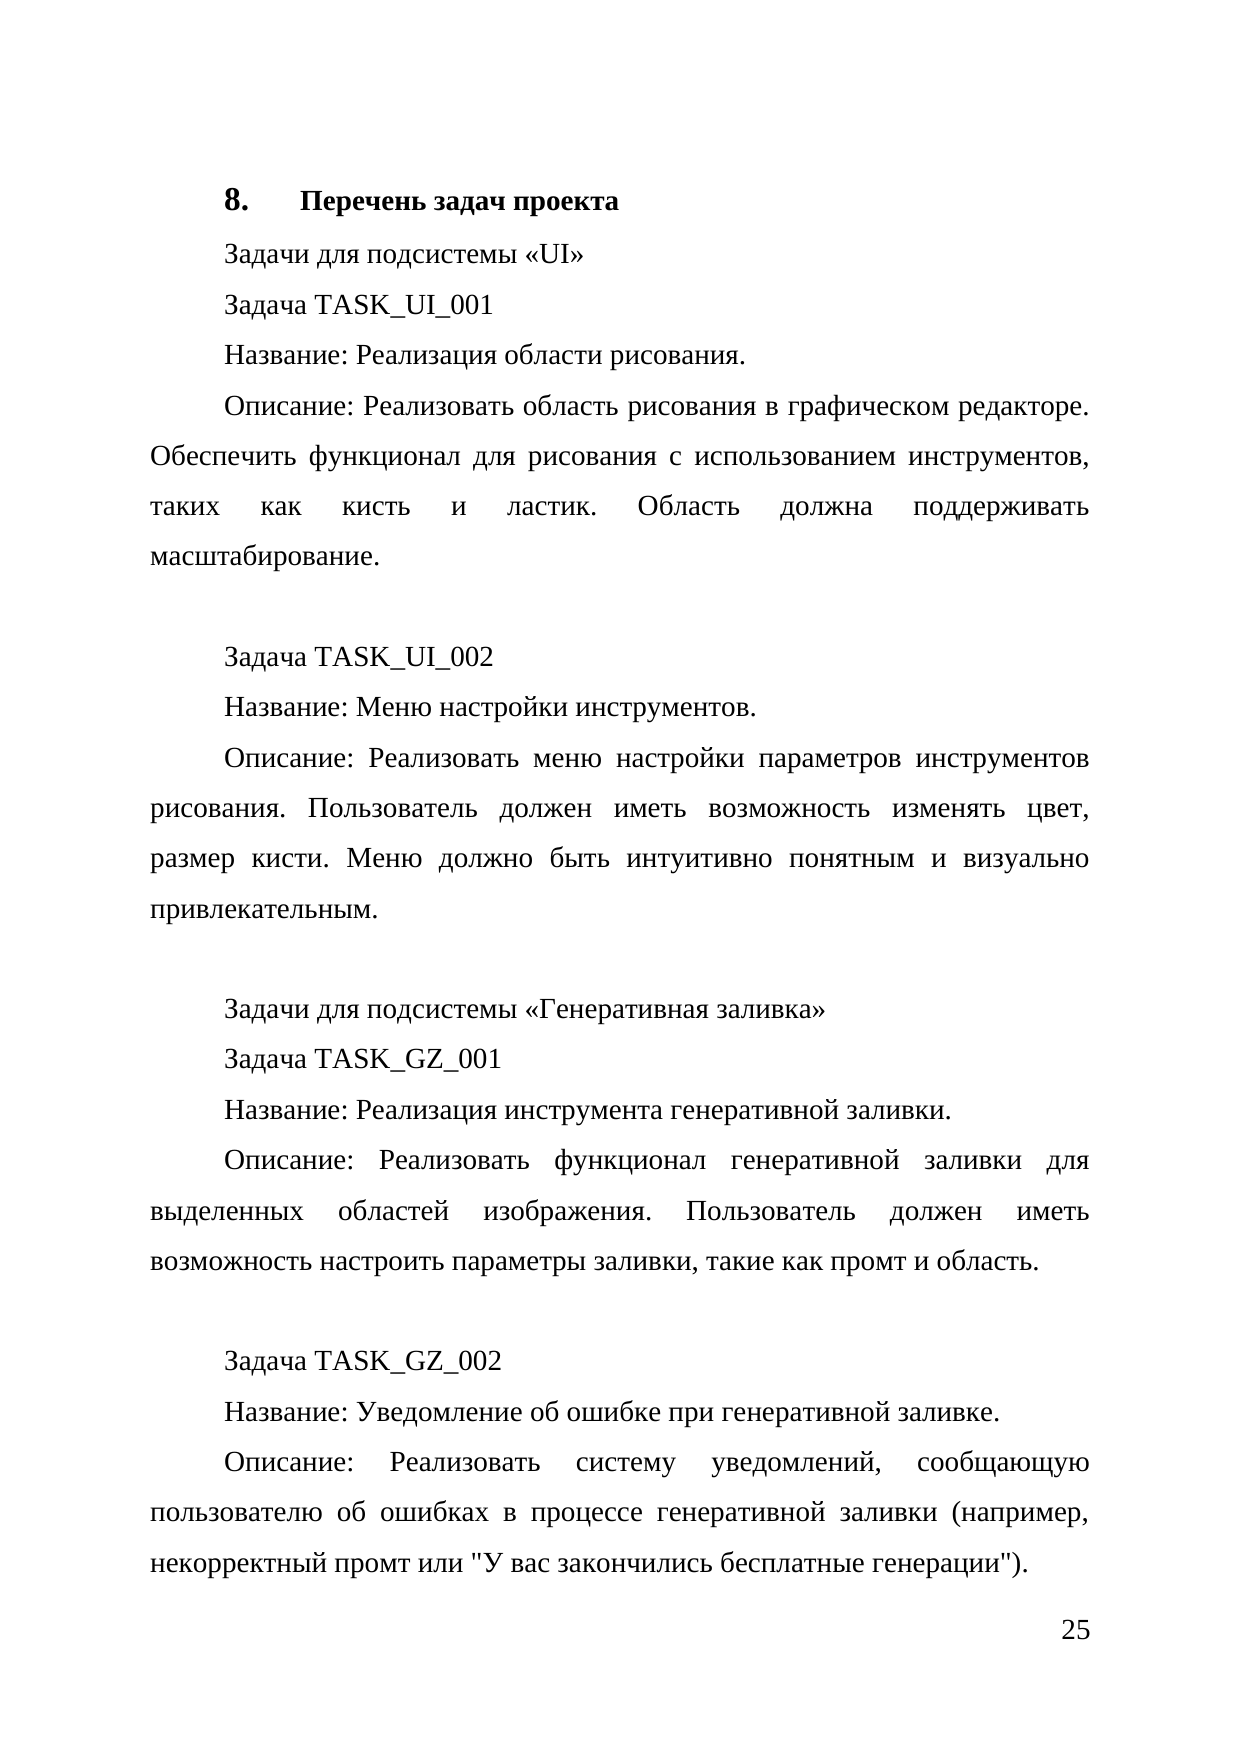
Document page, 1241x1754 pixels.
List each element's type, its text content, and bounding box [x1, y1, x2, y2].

subtitle Перечень задач проекта [150, 179, 1090, 217]
text Название: Уведомление об ошибке при генеративной заливке. [150, 1394, 1090, 1427]
text Задача TASK_UI_001 [150, 287, 1090, 321]
text Задача TASK_GZ_001 [150, 1042, 1090, 1075]
text Описание: Реализовать область рисования в графическом редакторе. Обеспечить функционал для рисования с использованием инструментов, таких как кисть и ластик. Область должна поддерживать масштабирование. [150, 388, 1090, 572]
text Описание: Реализовать систему уведомлений, сообщающую пользователю об ошибках в процессе генеративной заливки (например, некорректный промт или "У вас закончились бесплатные генерации"). [150, 1444, 1090, 1578]
text Задачи для подсистемы «Генеративная заливка» [150, 991, 1090, 1025]
text Описание: Реализовать меню настройки параметров инструментов рисования. Пользователь должен иметь возможность изменять цвет, размер кисти. Меню должно быть интуитивно понятным и визуально привлекательным. [150, 740, 1090, 924]
text Задачи для подсистемы «UI» [150, 237, 1090, 270]
text Описание: Реализовать функционал генеративной заливки для выделенных областей изображения. Пользователь должен иметь возможность настроить параметры заливки, такие как промт и область. [150, 1142, 1090, 1276]
text Задача TASK_UI_002 [150, 639, 1090, 673]
text Название: Реализация области рисования. [150, 337, 1090, 371]
text Название: Реализация инструмента генеративной заливки. [150, 1092, 1090, 1126]
text Задача TASK_GZ_002 [150, 1343, 1090, 1377]
text Название: Меню настройки инструментов. [150, 689, 1090, 723]
